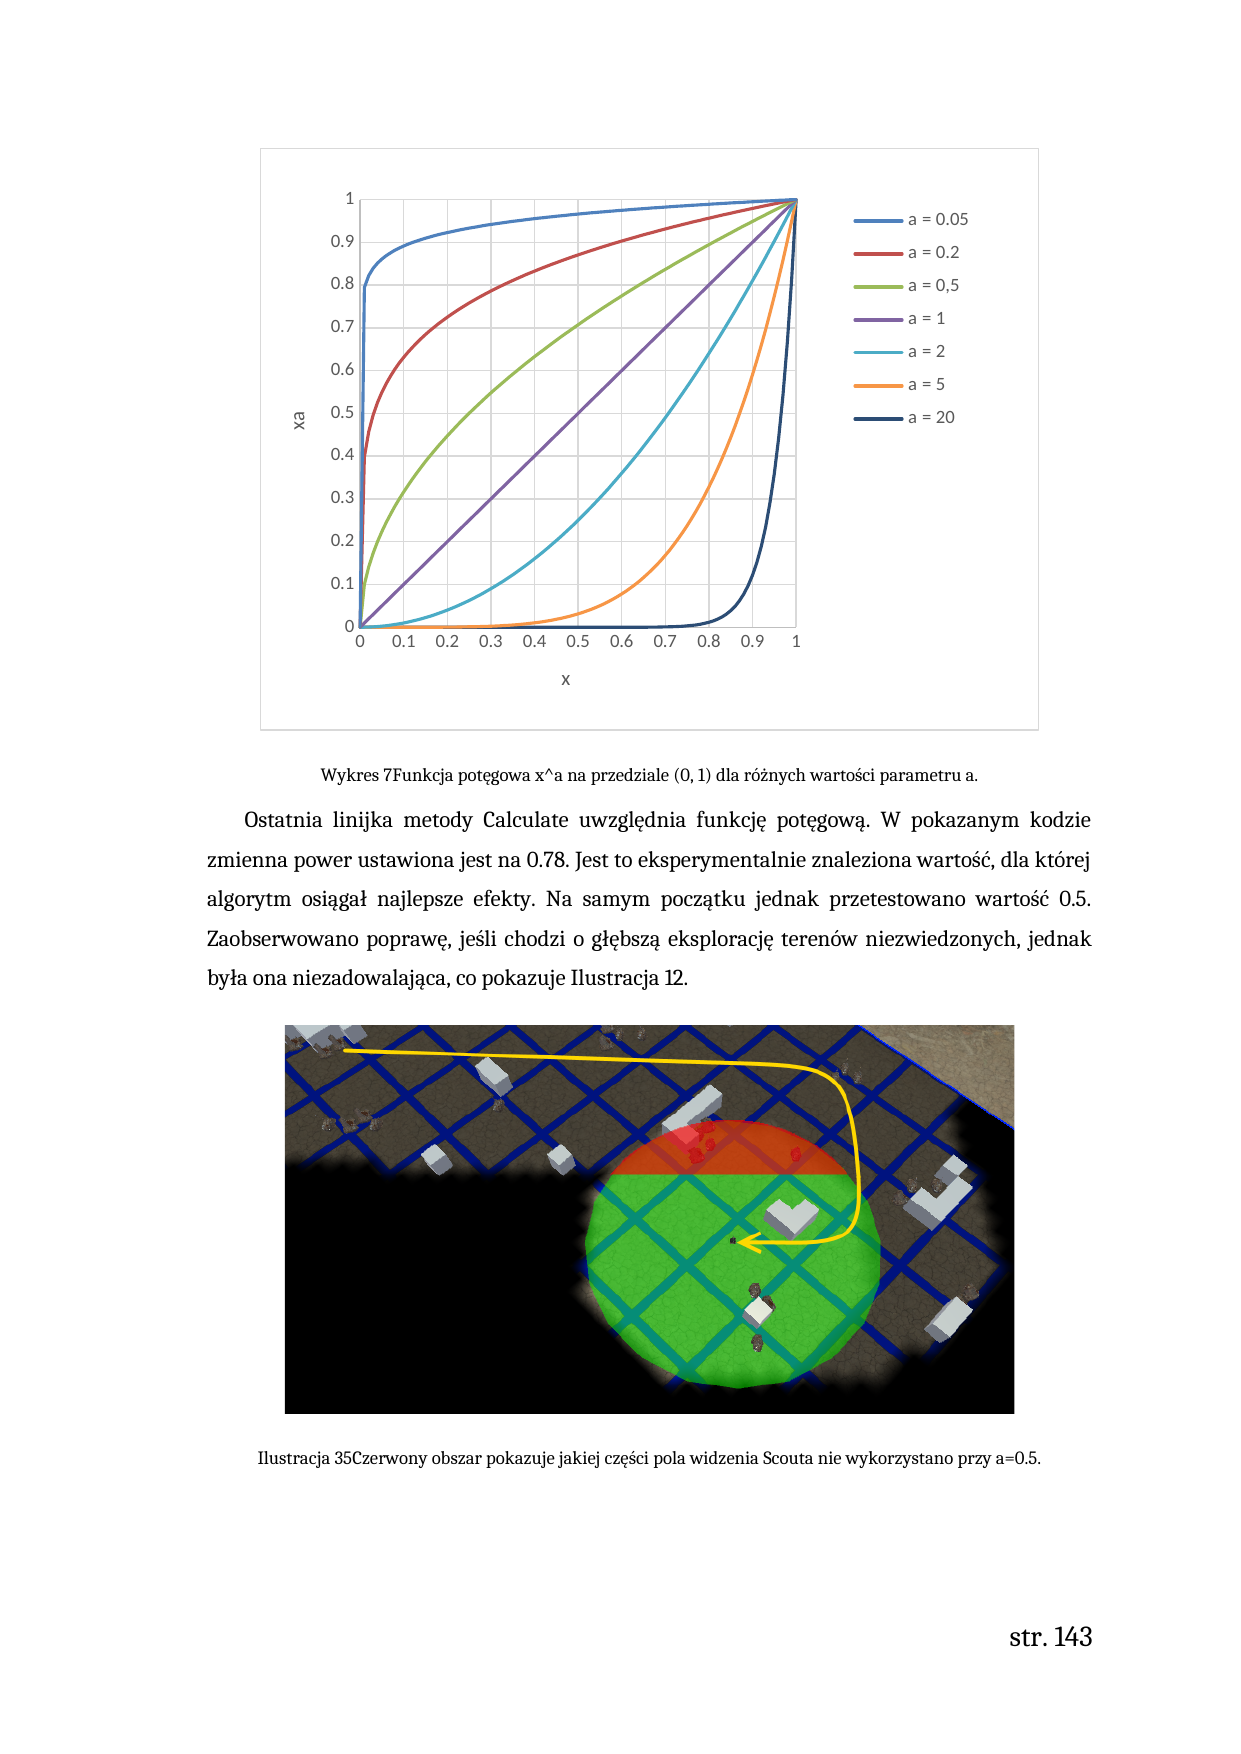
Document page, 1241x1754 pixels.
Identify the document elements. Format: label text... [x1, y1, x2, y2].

text Ostatnia linijka metody Calculate uwzględnia funkcję potęgową. W pokazanym kodzie zmienna power ustawiona jest na 0.78. Jest to eksperymentalnie znaleziona wartość, dla której algorytm osiągał najlepsze efekty. Na samym początku jednak przetestowano wartość 0.5. Zaobserwowano poprawę, jeśli chodzi o głębszą eksplorację terenów niezwiedzonych, jednak była ona niezadowalająca, co pokazuje Ilustracja 12. [207, 807, 1092, 991]
picture [284, 1025, 1015, 1414]
